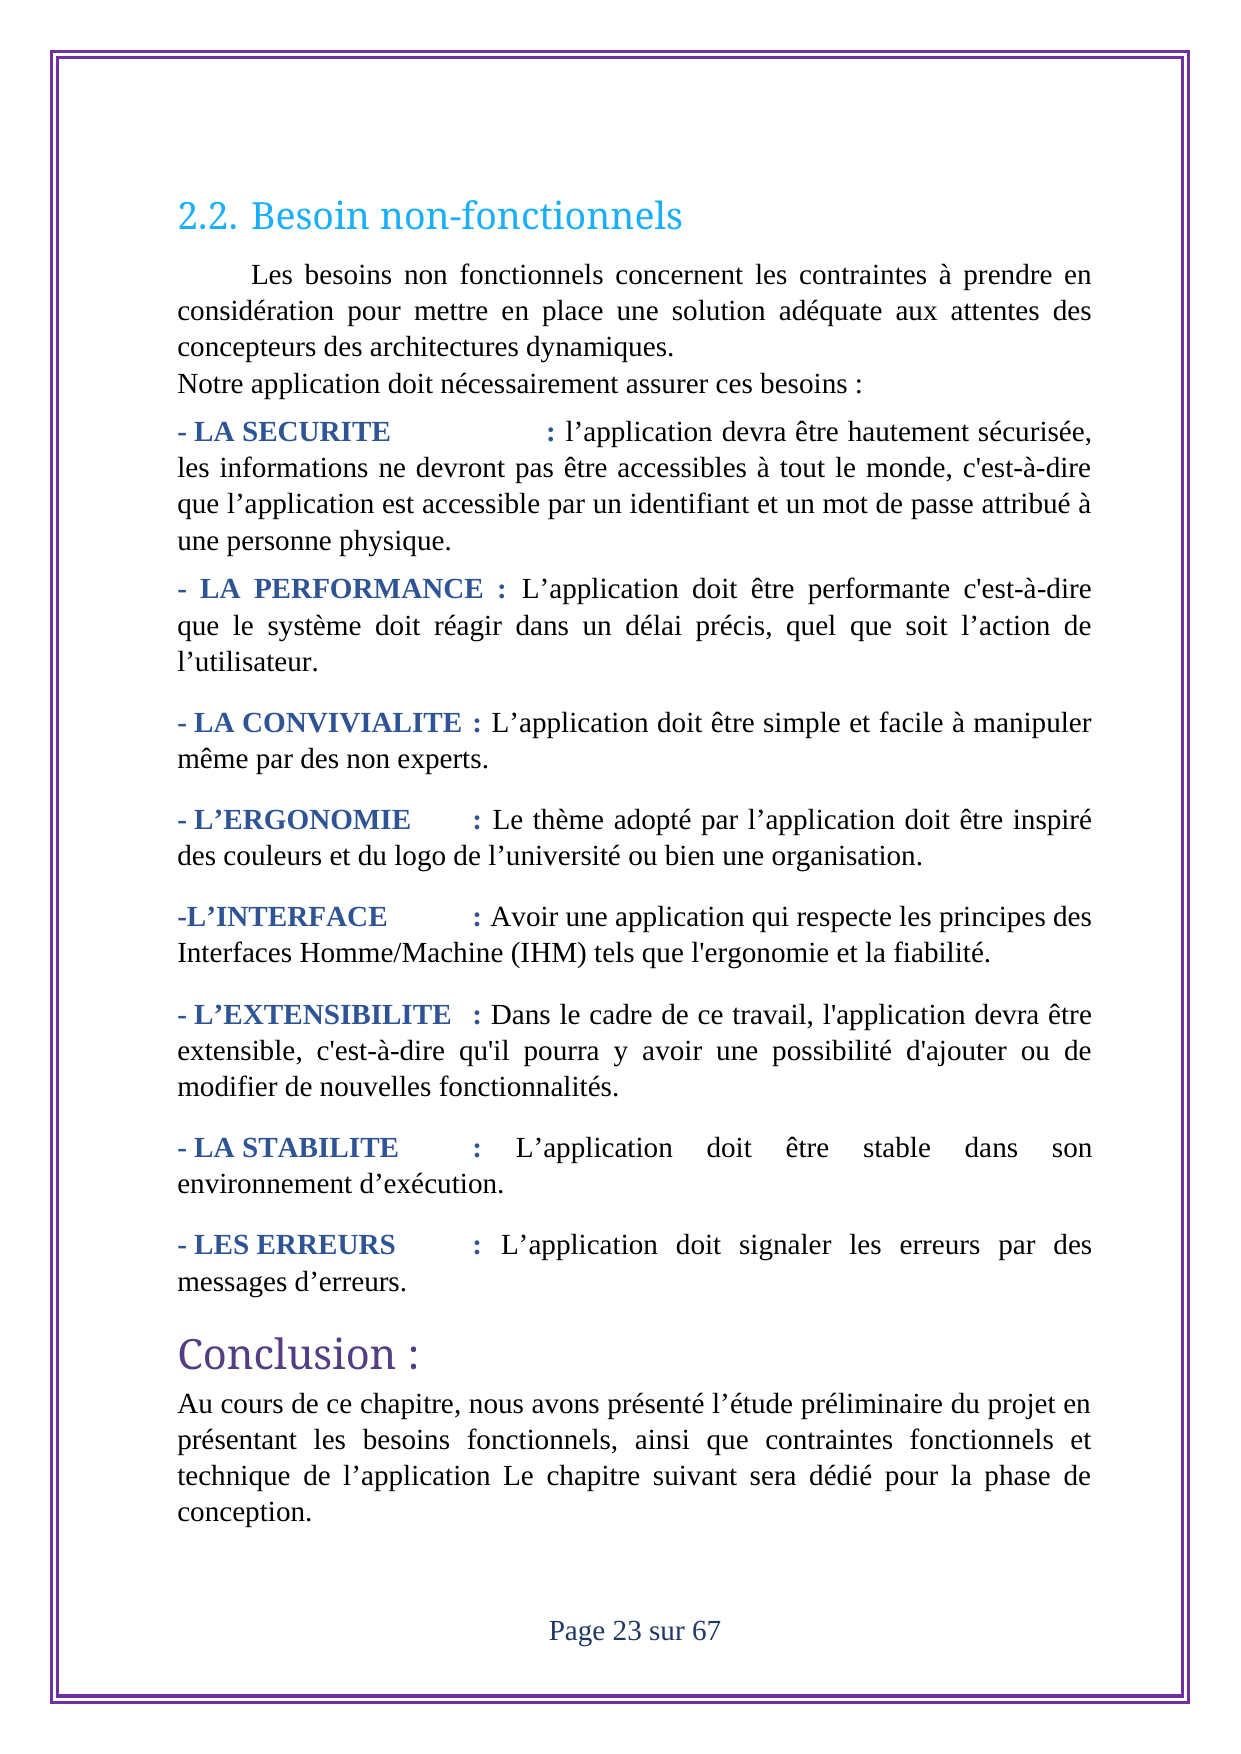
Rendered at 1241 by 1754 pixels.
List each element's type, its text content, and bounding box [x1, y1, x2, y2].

text - LA PERFORMANCE : L’application doit être performante c'est-à-dire que le système doit réagir dans un délai précis, quel que soit l’action de l’utilisateur. [177, 571, 1092, 677]
text Notre application doit nécessairement assurer ces besoins : [177, 366, 1092, 399]
text Au cours de ce chapitre, nous avons présenté l’étude préliminaire du projet en présentant les besoins fonctionnels, ainsi que contraintes fonctionnels et technique de l’application Le chapitre suivant sera dédié pour la phase de conception. [177, 1386, 1092, 1528]
text - LA SECURITE : l’application devra être hautement sécurisée, les informations ne devront pas être accessibles à tout le monde, c'est-à-dire que l’application est accessible par un identifiant et un mot de passe attribué à une personne physique. [177, 414, 1092, 556]
subtitle Besoin non-fonctionnels [177, 190, 1092, 241]
text - L’ERGONOMIE : Le thème adopté par l’application doit être inspiré des couleurs et du logo de l’université ou bien une organisation. [177, 802, 1092, 872]
text Les besoins non fonctionnels concernent les contraintes à prendre en considération pour mettre en place une solution adéquate aux attentes des concepteurs des architectures dynamiques. [177, 257, 1092, 363]
text - LES ERREURS : L’application doit signaler les erreurs par des messages d’erreurs. [177, 1227, 1092, 1297]
text -L’INTERFACE : Avoir une application qui respecte les principes des Interfaces Homme/Machine (IHM) tels que l'ergonomie et la fiabilité. [177, 899, 1092, 969]
text - LA STABILITE : L’application doit être stable dans son environnement d’exécution. [177, 1130, 1092, 1200]
text - L’EXTENSIBILITE : Dans le cadre de ce travail, l'application devra être extensible, c'est-à-dire qu'il pourra y avoir une possibilité d'ajouter ou de modifier de nouvelles fonctionnalités. [177, 997, 1092, 1103]
text - LA CONVIVIALITE : L’application doit être simple et facile à manipuler même par des non experts. [177, 705, 1092, 774]
subtitle Conclusion : [177, 1325, 1092, 1382]
